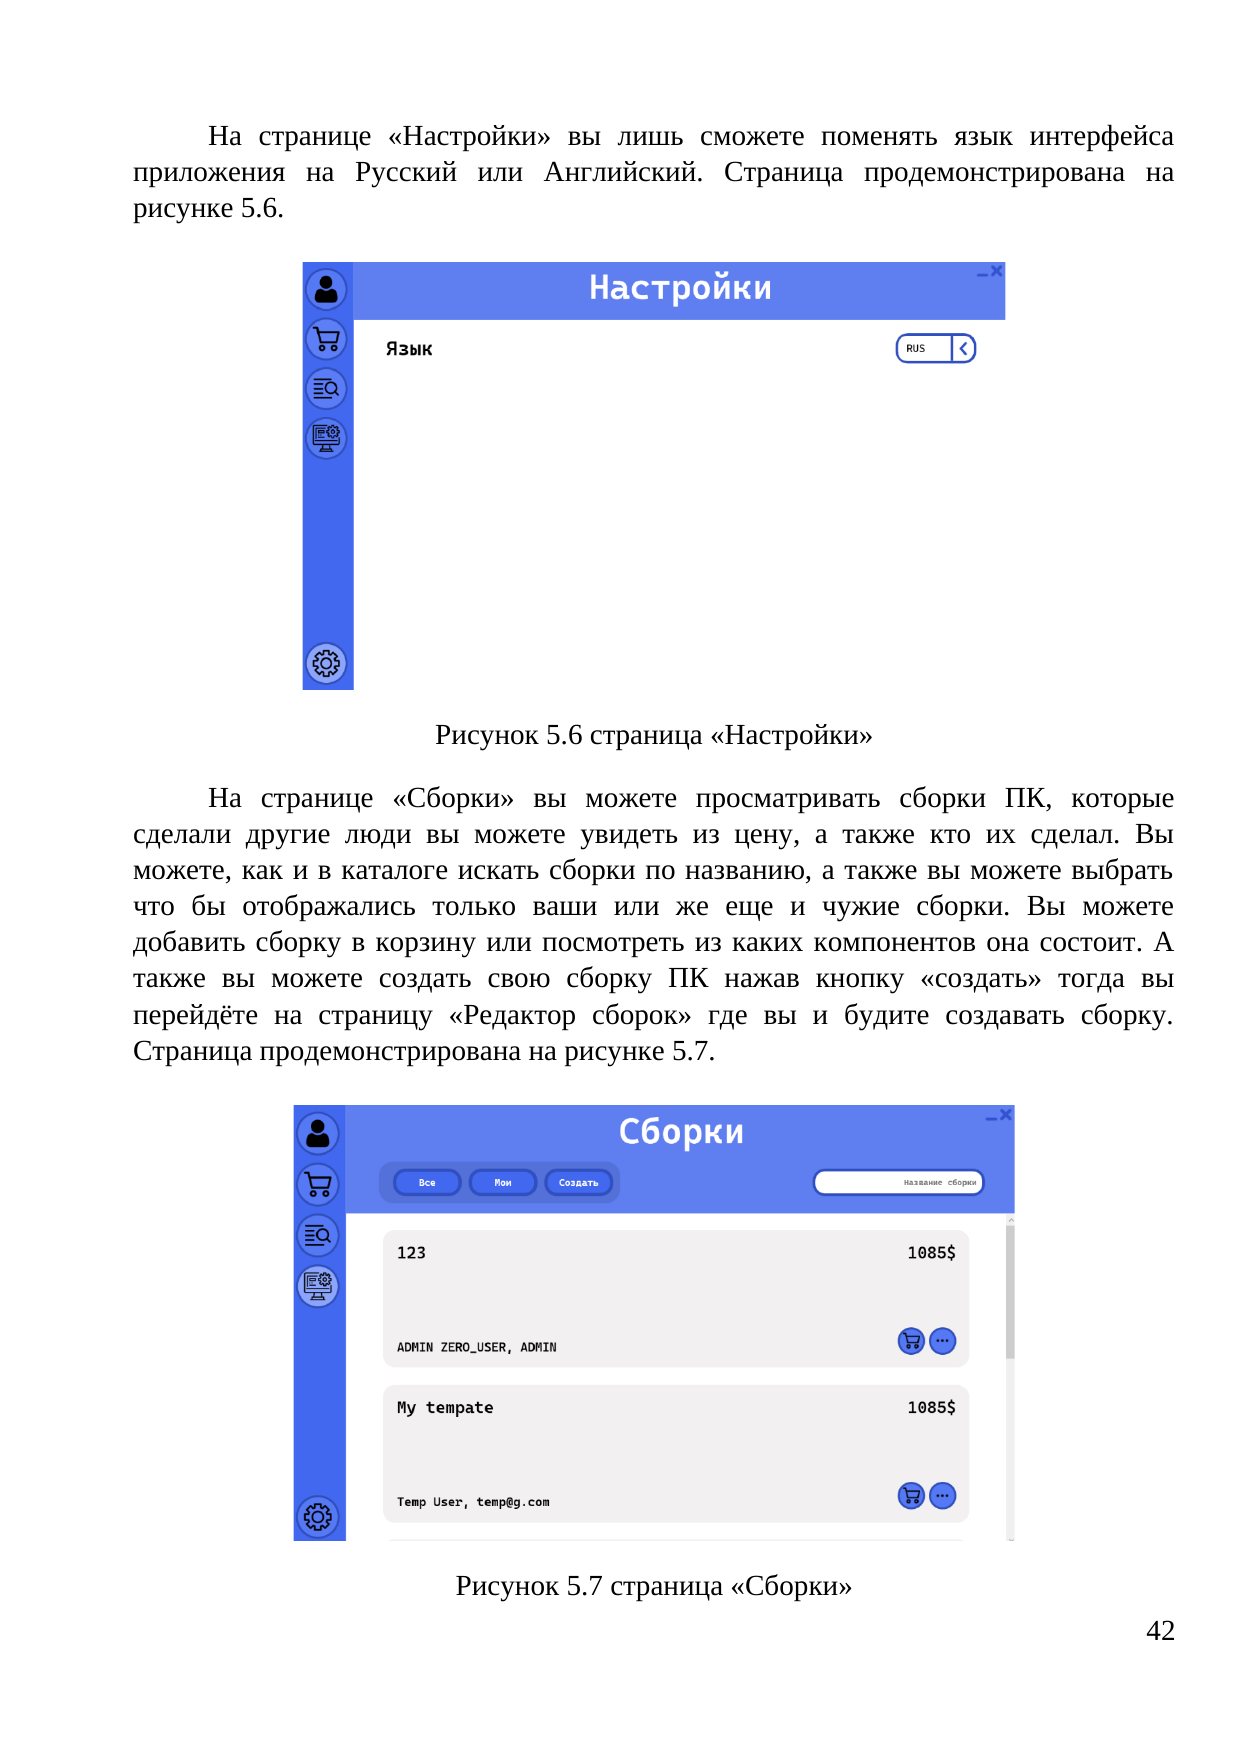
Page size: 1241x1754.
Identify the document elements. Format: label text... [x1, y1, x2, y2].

picture [302, 262, 1006, 690]
text На странице «Сборки» вы можете просматривать сборки ПК, которые сделали другие люди вы можете увидеть из цену, а также кто их сделал. Вы можете, как и в каталоге искать сборки по названию, а также вы можете выбрать что бы отображались только ваши или же еще и чужие сборки. Вы можете добавить сборку в корзину или посмотреть из каких компонентов она состоит. А также вы можете создать свою сборку ПК нажав кнопку «создать» тогда вы перейдёте на страницу «Редактор сборок» где вы и будите создавать сборку. Страница продемонстрирована на рисунке 5.7. [133, 780, 1175, 1066]
text На странице «Настройки» вы лишь сможете поменять язык интерфейса приложения на Русский или Английский. Страница продемонстрирована на рисунке 5.6. [133, 118, 1175, 224]
text Рисунок 5.7 страница «Сборки» [133, 1568, 1175, 1602]
picture [293, 1105, 1015, 1541]
text Рисунок 5.6 страница «Настройки» [133, 717, 1175, 751]
